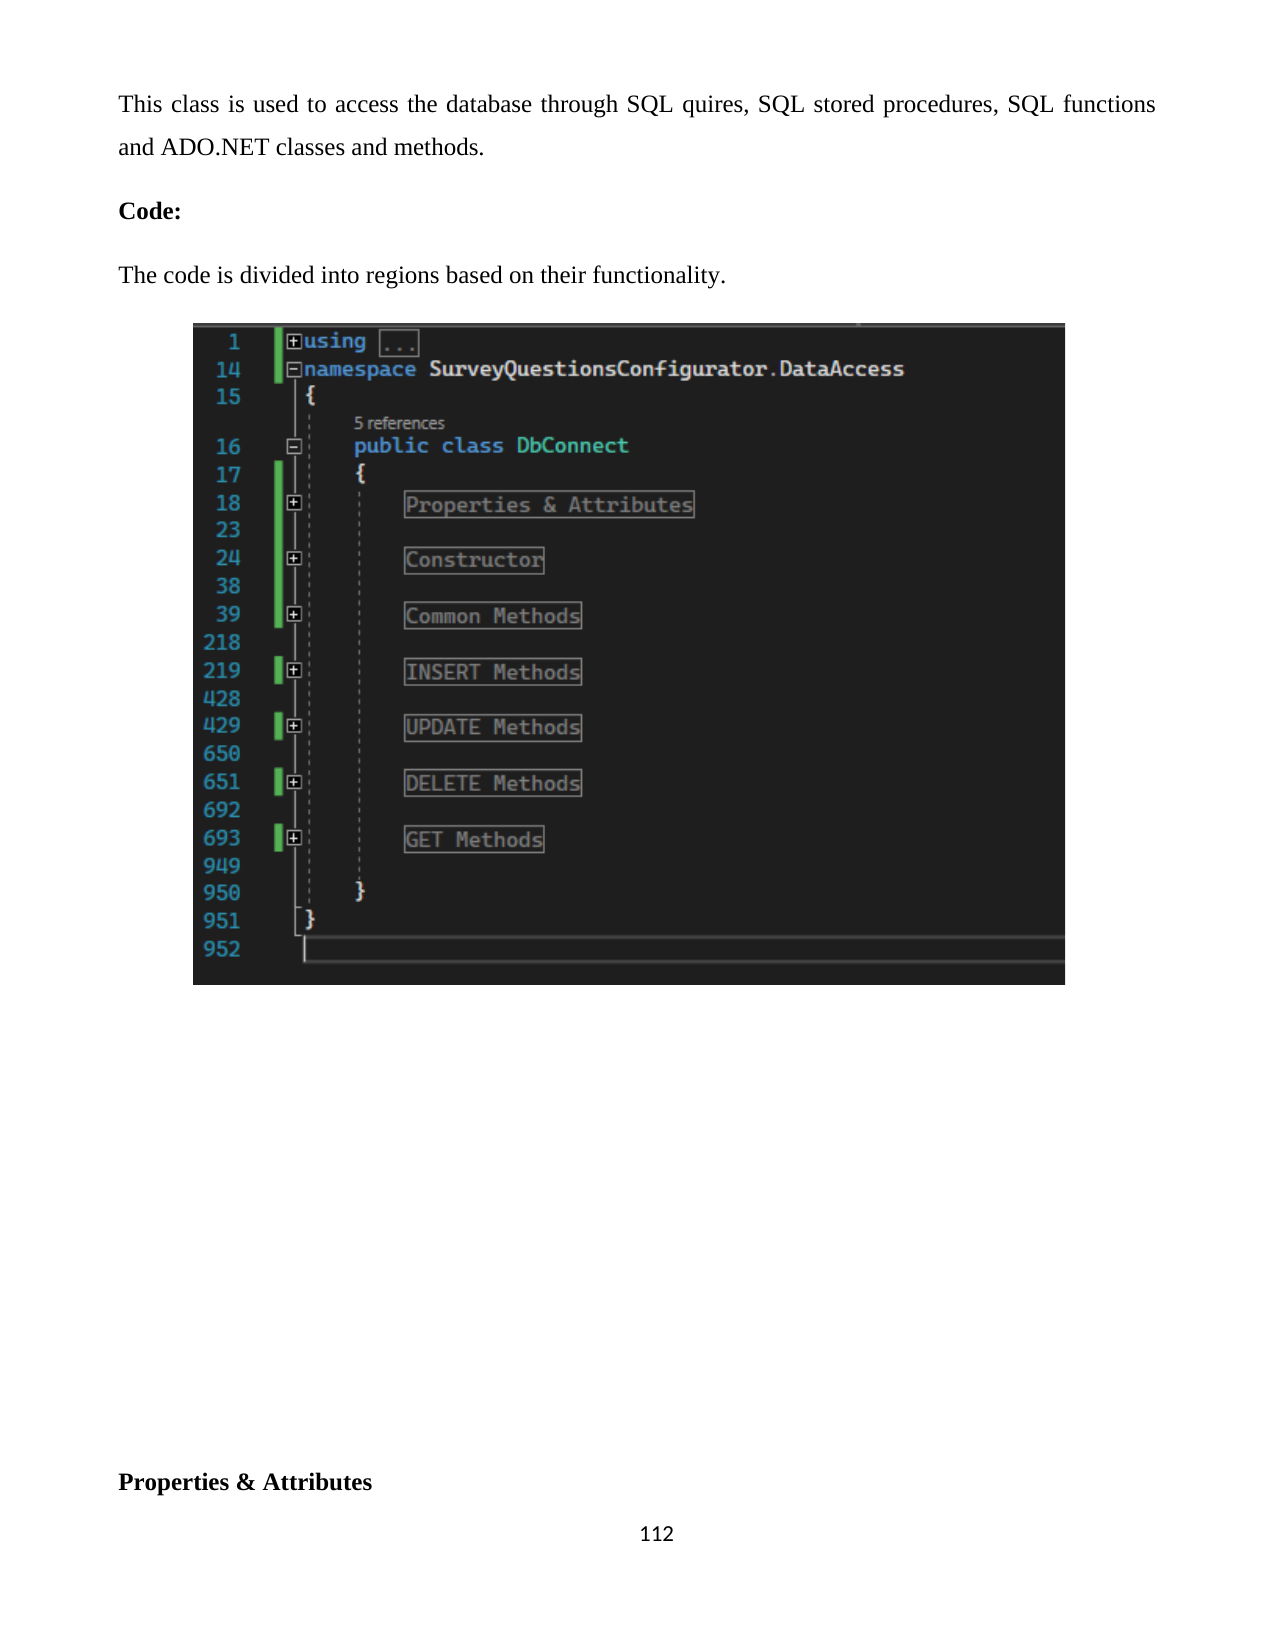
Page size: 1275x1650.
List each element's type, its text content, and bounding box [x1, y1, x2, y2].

text Properties & Attributes [118, 1467, 1157, 1496]
text This class is used to access the database through SQL quires, SQL stored procedures, SQL functions and ADO.NET classes and methods. [118, 89, 1157, 161]
picture [193, 323, 1065, 985]
text Code: [118, 196, 1157, 224]
text The code is divided into regions based on their functionality. [118, 260, 1157, 288]
